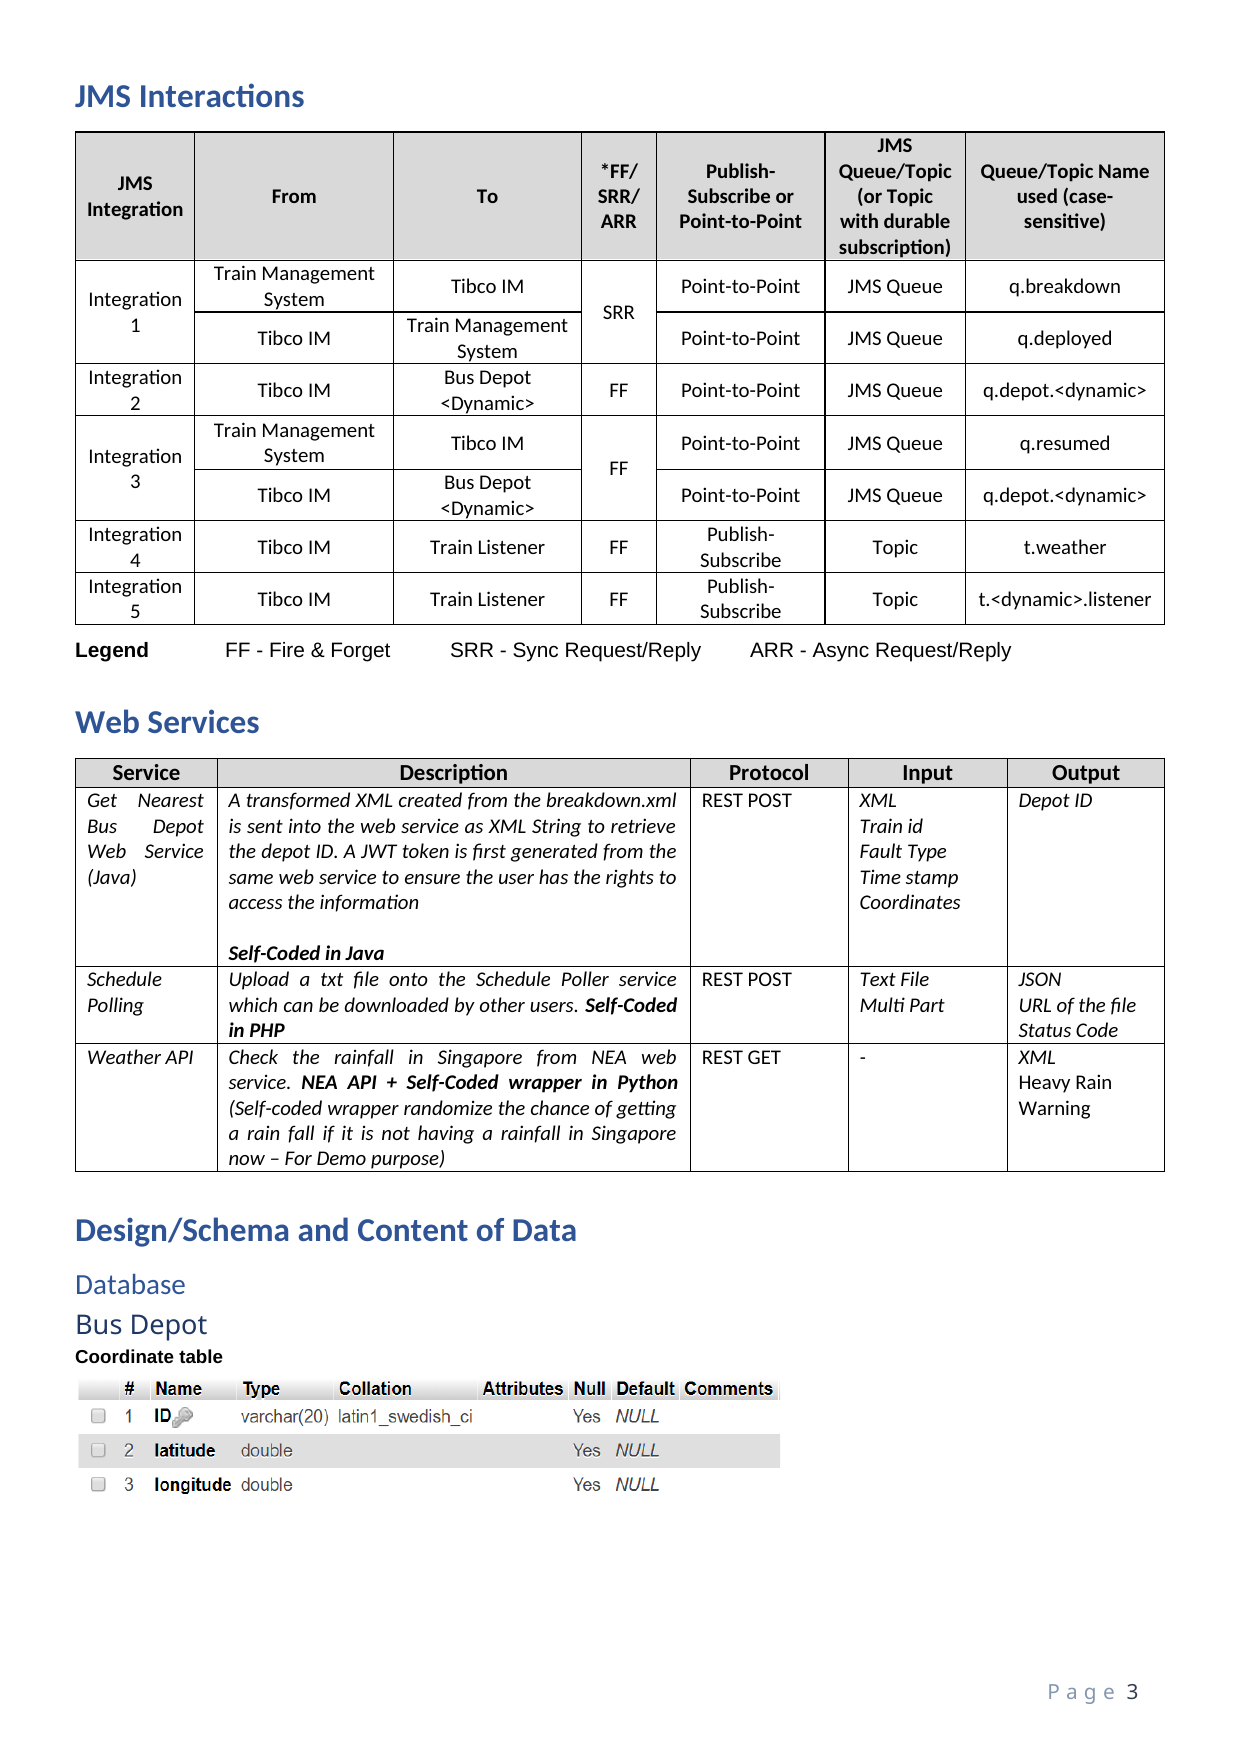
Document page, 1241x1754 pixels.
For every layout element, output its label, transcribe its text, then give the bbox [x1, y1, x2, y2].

table_cell JMS Queue [826, 470, 965, 520]
table_cell Topic [826, 521, 965, 572]
table_cell FF [582, 416, 656, 520]
table_cell q.deployed [966, 313, 1164, 363]
table_cell REST POST [691, 788, 848, 966]
table_cell Check the rainfall in Singapore from NEA web service. NEA API + Self-Coded wrapper in Python (Self-coded wrapper randomize the chance of getting a rain fall if it is not having a rainfall in Singapore now – For Demo purpose) [218, 1044, 690, 1171]
subtitle Design/Schema and Content of Data [75, 1209, 1165, 1250]
table_header From [195, 133, 393, 259]
table_cell Tibco IM [195, 573, 393, 624]
table_header Input [849, 759, 1007, 787]
table_cell q.breakdown [966, 261, 1164, 311]
subtitle Web Services [75, 701, 1165, 742]
table_cell Tibco IM [394, 261, 581, 311]
table_cell XML Train id Fault Type Time stamp Coordinates [849, 788, 1007, 966]
table_header JMS Integration [76, 133, 194, 259]
subtitle Bus Depot [75, 1306, 1165, 1343]
table_cell Publish-Subscribe [657, 573, 824, 624]
table_cell t.weather [966, 521, 1164, 572]
table_cell Integration 3 [76, 416, 194, 520]
table_cell Bus Depot <Dynamic> [394, 470, 581, 520]
table_cell FF [582, 364, 656, 415]
table_header To [394, 133, 581, 259]
table_cell - [849, 1044, 1007, 1171]
table_cell Topic [826, 573, 965, 624]
table_cell Tibco IM [394, 416, 581, 468]
table_cell Weather API [76, 1044, 217, 1171]
table_cell Tibco IM [195, 364, 393, 415]
table_cell Point-to-Point [657, 470, 824, 520]
table_header JMS Queue/Topic (or Topic with durable subscription) [826, 133, 965, 259]
table_cell Train Management System [195, 416, 393, 468]
table_cell q.depot.<dynamic> [966, 470, 1164, 520]
table_cell Train Management System [394, 313, 581, 363]
table_cell Point-to-Point [657, 261, 824, 311]
table_cell Integration 5 [76, 573, 194, 624]
table_cell JMS Queue [826, 261, 965, 311]
table_cell Get Nearest Bus Depot Web Service (Java) [76, 788, 217, 966]
table_cell A transformed XML created from the breakdown.xml is sent into the web service as XML String to retrieve the depot ID. A JWT token is first generated from the same web service to ensure the user has the rights to access the information Self-Coded in Java [218, 788, 690, 966]
table_header Protocol [691, 759, 848, 787]
table_cell Point-to-Point [657, 313, 824, 363]
table_header Output [1008, 759, 1164, 787]
table_cell Tibco IM [195, 521, 393, 572]
table_cell FF [582, 521, 656, 572]
table_cell Integration 4 [76, 521, 194, 572]
table_cell Train Management System [195, 261, 393, 311]
table_cell XML Heavy Rain Warning [1008, 1044, 1164, 1171]
table_header *FF/ SRR/ ARR [582, 133, 656, 259]
table_cell Train Listener [394, 521, 581, 572]
table_cell JMS Queue [826, 313, 965, 363]
subtitle JMS Interactions [75, 75, 1165, 116]
subtitle Database [75, 1266, 1165, 1302]
table_cell Upload a txt file onto the Schedule Poller service which can be downloaded by other users. Self-Coded in PHP [218, 967, 690, 1043]
table_cell Train Listener [394, 573, 581, 624]
table_cell q.depot.<dynamic> [966, 364, 1164, 415]
table_cell Text File Multi Part [849, 967, 1007, 1043]
table_cell FF [582, 573, 656, 624]
table_cell REST POST [691, 967, 848, 1043]
table_cell Depot ID [1008, 788, 1164, 966]
picture [75, 1368, 780, 1507]
table_cell Bus Depot <Dynamic> [394, 364, 581, 415]
table_cell Tibco IM [195, 470, 393, 520]
table_header Service [76, 759, 217, 787]
table_cell REST GET [691, 1044, 848, 1171]
table_cell Point-to-Point [657, 416, 824, 468]
table_header Description [218, 759, 690, 787]
table_header Queue/Topic Name used (case-sensitive) [966, 133, 1164, 259]
text Legend FF - Fire & Forget SRR - Sync Request/Reply ARR - Async Request/Reply [75, 638, 1165, 662]
table_cell Integration 2 [76, 364, 194, 415]
table_cell Integration 1 [76, 261, 194, 363]
table_cell Schedule Polling [76, 967, 217, 1043]
table_cell Tibco IM [195, 313, 393, 363]
table_cell Point-to-Point [657, 364, 824, 415]
table_cell JSON URL of the file Status Code [1008, 967, 1164, 1043]
table_cell q.resumed [966, 416, 1164, 468]
table_cell t.<dynamic>.listener [966, 573, 1164, 624]
table_cell Publish-Subscribe [657, 521, 824, 572]
table_cell JMS Queue [826, 416, 965, 468]
table_cell JMS Queue [826, 364, 965, 415]
table_cell SRR [582, 261, 656, 363]
table_header Publish-Subscribe or Point-to-Point [657, 133, 824, 259]
